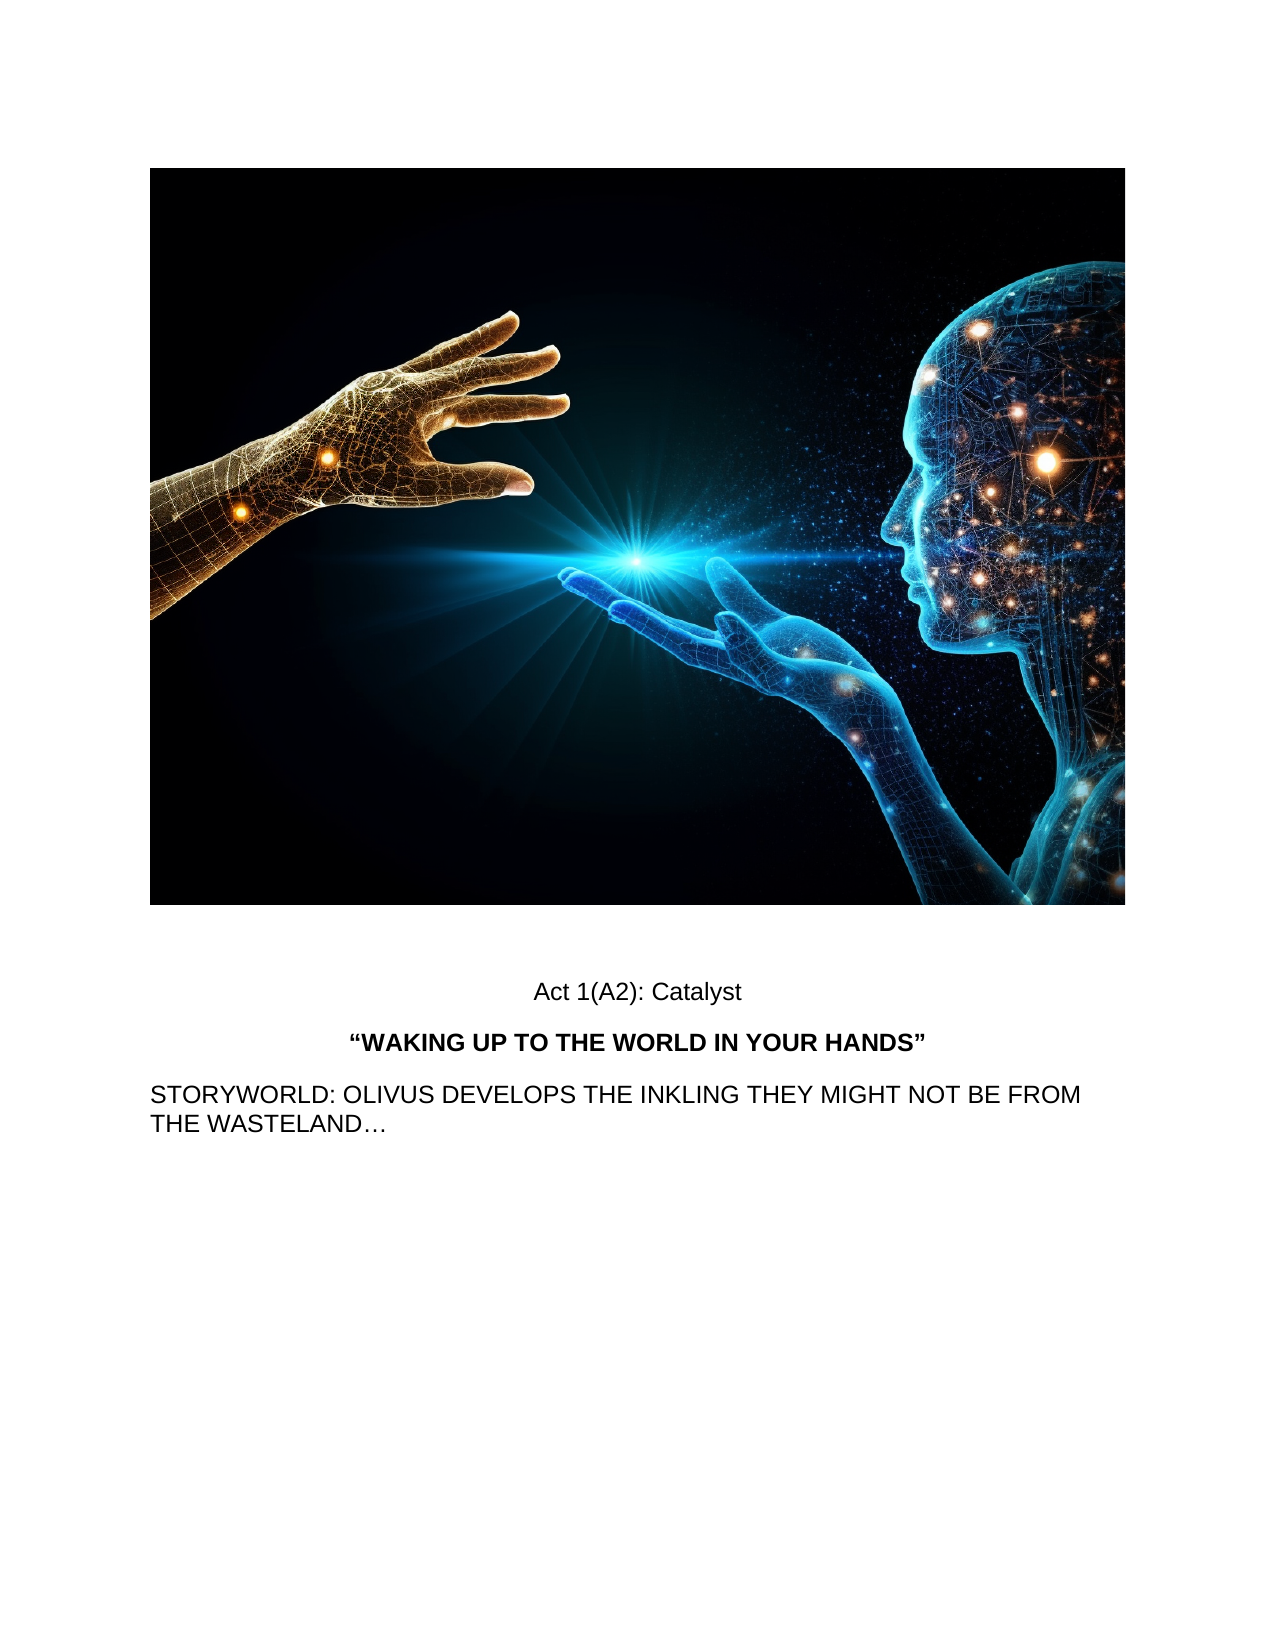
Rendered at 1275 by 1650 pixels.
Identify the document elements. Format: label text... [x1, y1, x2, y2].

picture [150, 168, 1125, 905]
text STORYWORLD: OLIVUS DEVELOPS THE INKLING THEY MIGHT NOT BE FROM THE WASTELAND… [150, 1080, 1125, 1137]
text “WAKING UP TO THE WORLD IN YOUR HANDS” [150, 1028, 1125, 1057]
text Act 1(A2): Catalyst [150, 977, 1125, 1005]
